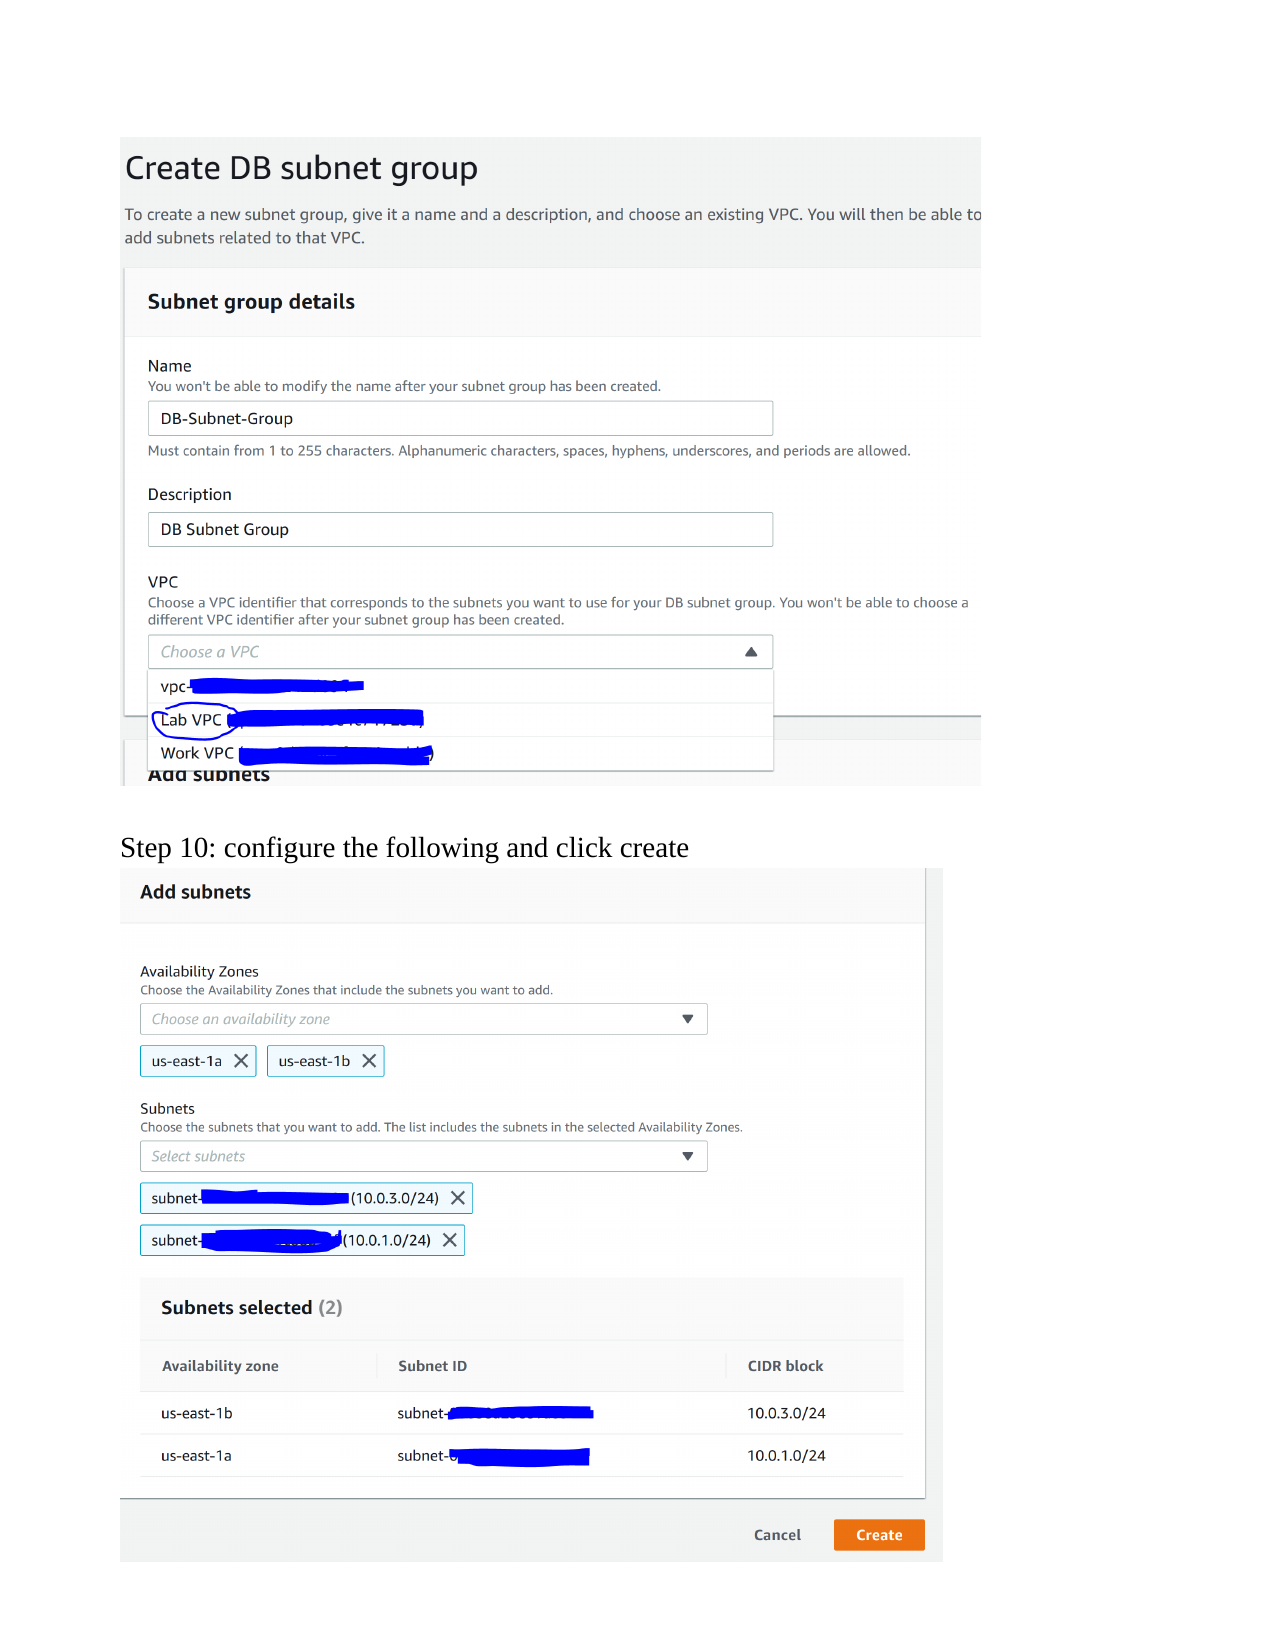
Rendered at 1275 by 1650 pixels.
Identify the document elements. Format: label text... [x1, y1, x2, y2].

picture [120, 137, 982, 786]
picture [120, 868, 943, 1562]
text Step 10: configure the following and click create [120, 830, 1155, 863]
